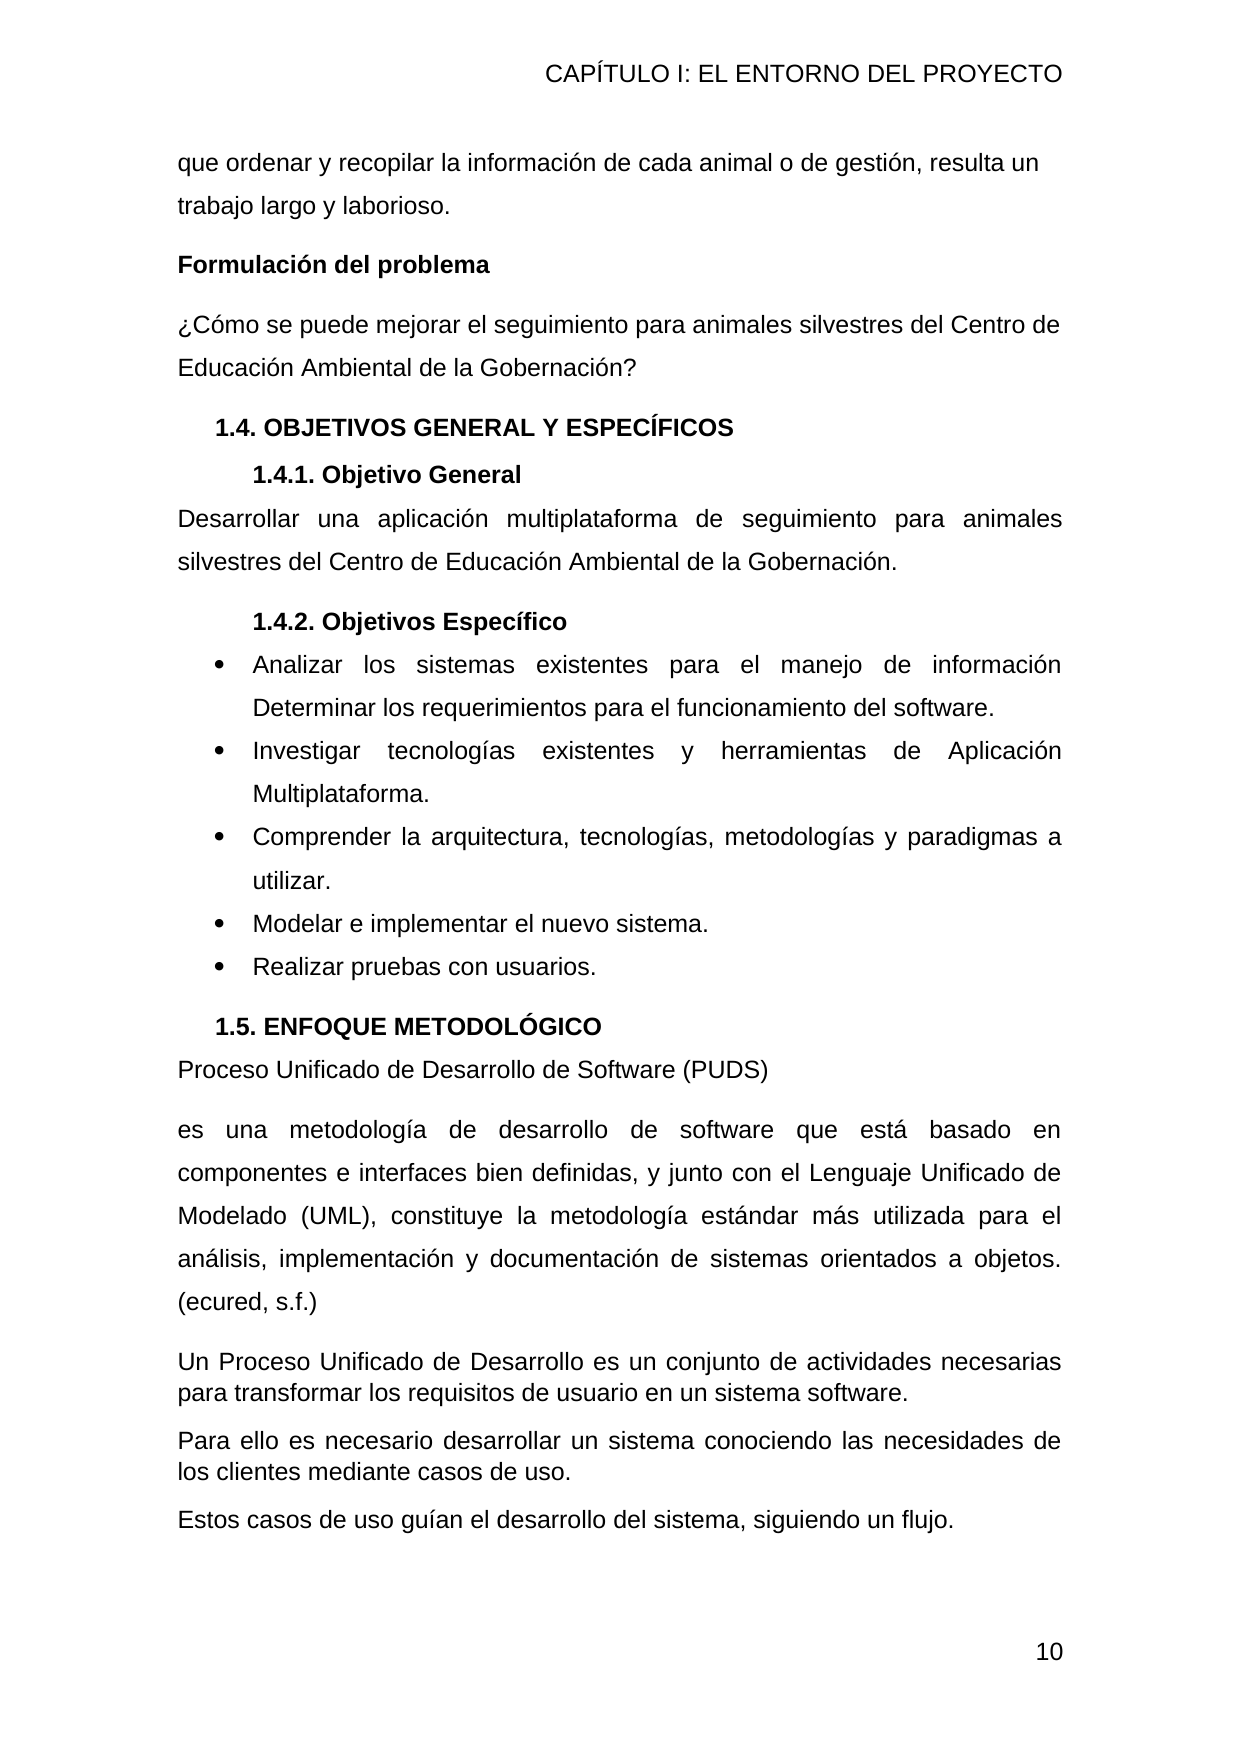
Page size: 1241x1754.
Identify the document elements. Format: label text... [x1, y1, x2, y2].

text Desarrollar una aplicación multiplataforma de seguimiento para animales silvestres del Centro de Educación Ambiental de la Gobernación. [177, 504, 1063, 576]
text Formulación del problema [177, 251, 1063, 279]
subtitle Objetivos Específico [252, 607, 1063, 635]
text Un Proceso Unificado de Desarrollo es un conjunto de actividades necesarias para transformar los requisitos de usuario en un sistema software. [177, 1347, 1063, 1407]
text Proceso Unificado de Desarrollo de Software (PUDS) [177, 1055, 1063, 1084]
subtitle OBJETIVOS GENERAL Y ESPECÍFICOS [215, 413, 1063, 442]
list Realizar pruebas con usuarios. [215, 952, 1063, 981]
subtitle ENFOQUE METODOLÓGICO [215, 1012, 1063, 1041]
text Para ello es necesario desarrollar un sistema conociendo las necesidades de los clientes mediante casos de uso. [177, 1426, 1063, 1486]
text es una metodología de desarrollo de software que está basado en componentes e interfaces bien definidas, y junto con el Lenguaje Unificado de Modelado (UML), constituye la metodología estándar más utilizada para el análisis, implementación y documentación de sistemas orientados a objetos. [177, 1115, 1063, 1316]
list Comprender la arquitectura, tecnologías, metodologías y paradigmas a utilizar. [215, 822, 1063, 894]
list Modelar e implementar el nuevo sistema. [215, 909, 1063, 938]
list Investigar tecnologías existentes y herramientas de Aplicación Multiplataforma. [215, 736, 1063, 808]
list Analizar los sistemas existentes para el manejo de información Determinar los requerimientos para el funcionamiento del software. [215, 650, 1063, 722]
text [177, 148, 1063, 219]
subtitle Objetivo General [252, 461, 1063, 489]
text ¿Cómo se puede mejorar el seguimiento para animales silvestres del Centro de Educación Ambiental de la Gobernación? [177, 310, 1063, 382]
text Estos casos de uso guían el desarrollo del sistema, siguiendo un flujo. [177, 1504, 1063, 1533]
